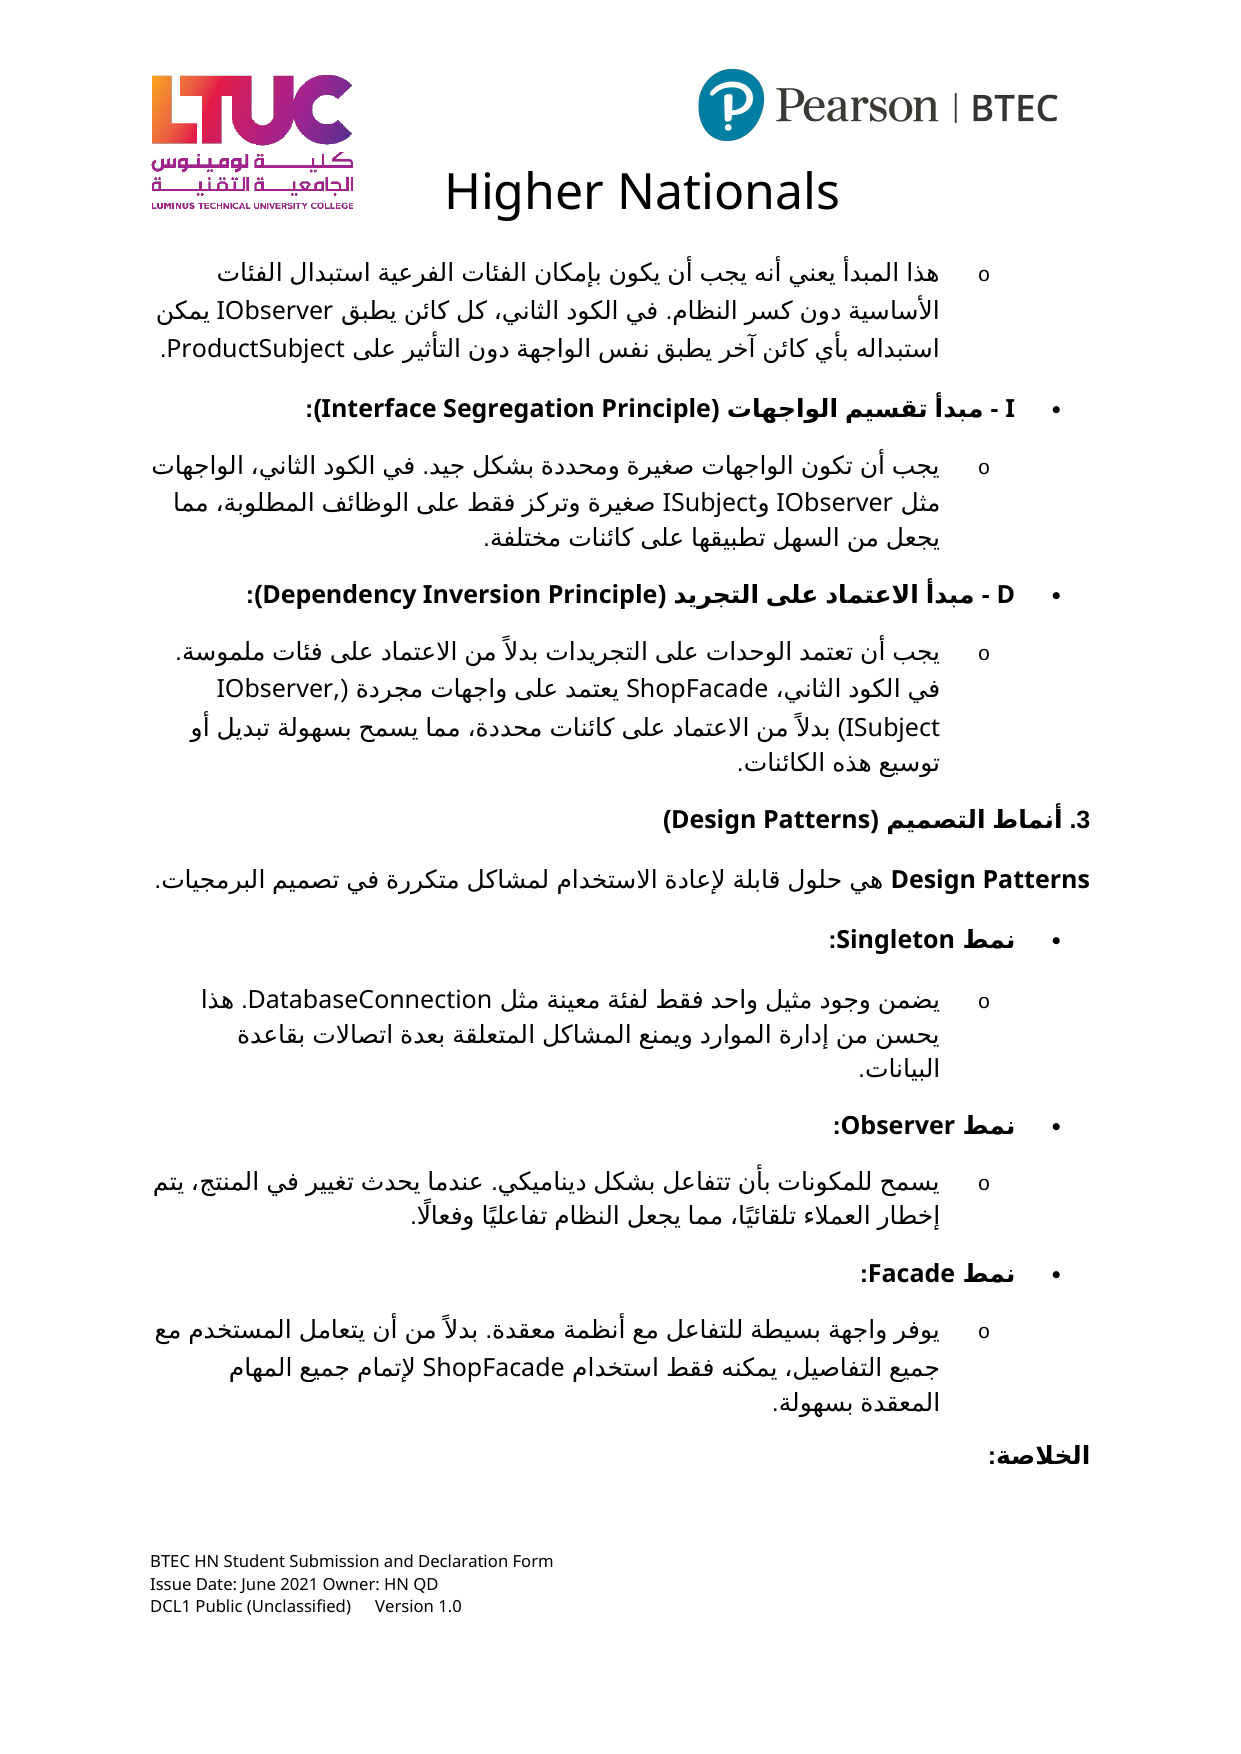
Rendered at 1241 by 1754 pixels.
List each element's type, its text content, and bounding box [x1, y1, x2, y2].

text Design Patterns هي حلول قابلة لإعادة الاستخدام لمشاكل متكررة في تصميم البرمجيات. [150, 862, 1090, 896]
list يجب أن تكون الواجهات صغيرة ومحددة بشكل جيد. في الكود الثاني، الواجهات مثل IObserver وISubject صغيرة وتركز فقط على الوظائف المطلوبة، مما يجعل من السهل تطبيقها على كائنات مختلفة. [150, 451, 978, 552]
list يوفر واجهة بسيطة للتفاعل مع أنظمة معقدة. بدلاً من أن يتعامل المستخدم مع جميع التفاصيل، يمكنه فقط استخدام ShopFacade لإتمام جميع المهام المعقدة بسهولة. [150, 1315, 978, 1416]
list هذا المبدأ يعني أنه يجب أن يكون بإمكان الفئات الفرعية استبدال الفئات الأساسية دون كسر النظام. في الكود الثاني، كل كائن يطبق IObserver يمكن استبداله بأي كائن آخر يطبق نفس الواجهة دون التأثير على ProductSubject. [150, 258, 978, 365]
picture [150, 73, 354, 210]
text 3. أنماط التصميم (Design Patterns) [150, 802, 1090, 836]
list نمط Singleton: [150, 922, 1053, 956]
text الخلاصة: [150, 1441, 1090, 1470]
list يسمح للمكونات بأن تتفاعل بشكل ديناميكي. عندما يحدث تغيير في المنتج، يتم إخطار العملاء تلقائيًا، مما يجعل النظام تفاعليًا وفعالًا. [150, 1167, 978, 1230]
list يجب أن تعتمد الوحدات على التجريدات بدلاً من الاعتماد على فئات ملموسة. في الكود الثاني، ShopFacade يعتمد على واجهات مجردة (IObserver, ISubject) بدلاً من الاعتماد على كائنات محددة، مما يسمح بسهولة تبديل أو توسيع هذه الكائنات. [150, 637, 978, 777]
list يضمن وجود مثيل واحد فقط لفئة معينة مثل DatabaseConnection. هذا يحسن من إدارة الموارد ويمنع المشاكل المتعلقة بعدة اتصالات بقاعدة البيانات. [150, 982, 978, 1082]
picture [690, 61, 1069, 146]
list I - مبدأ تقسيم الواجهات (Interface Segregation Principle): [150, 391, 1053, 425]
list نمط Observer: [150, 1107, 1053, 1141]
list نمط Facade: [150, 1255, 1053, 1289]
list D - مبدأ الاعتماد على التجريد (Dependency Inversion Principle): [150, 577, 1053, 611]
